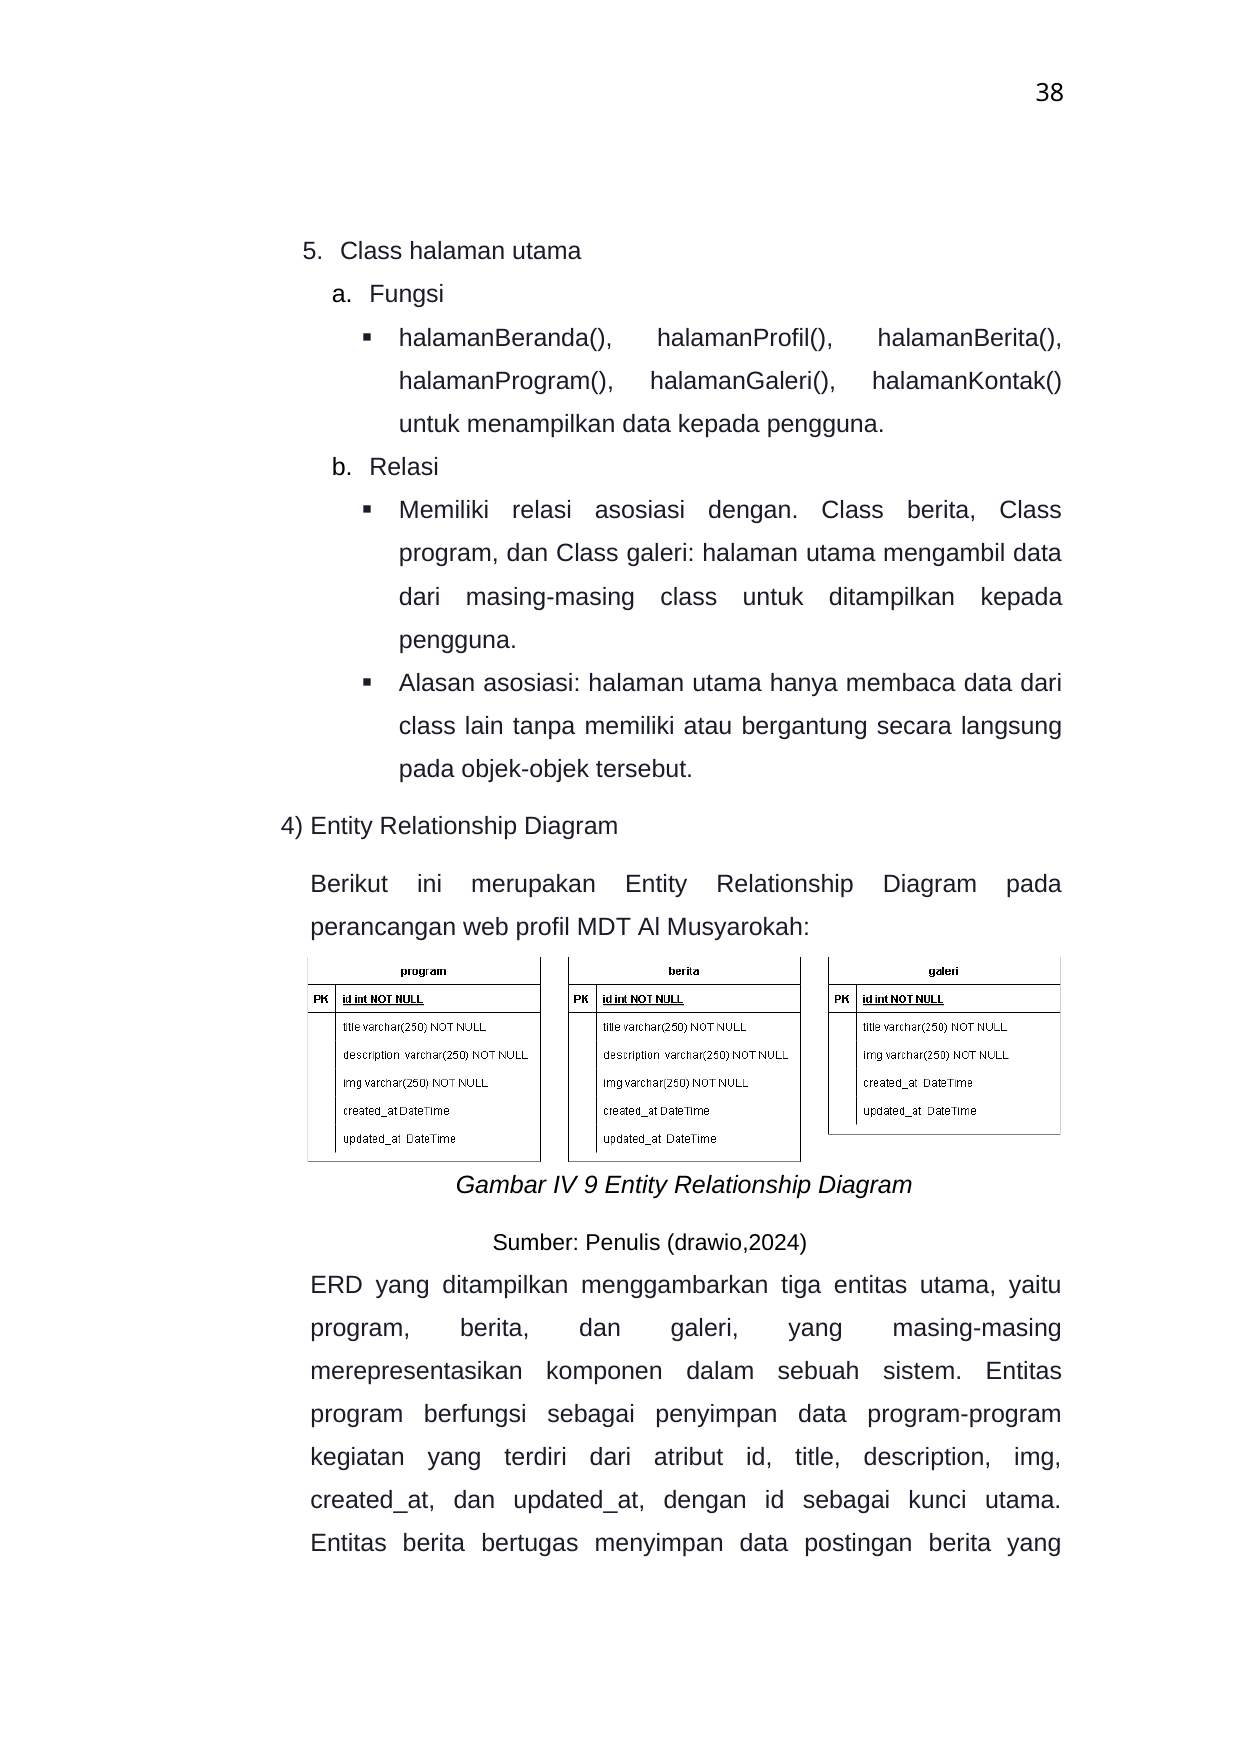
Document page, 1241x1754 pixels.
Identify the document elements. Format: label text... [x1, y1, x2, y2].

list Class halaman utama [302, 236, 1063, 265]
text Berikut ini merupakan Entity Relationship Diagram pada perancangan web profil MDT Al Musyarokah: [310, 869, 1063, 941]
list Memiliki relasi asosiasi dengan. Class berita, Class program, dan Class galeri: halaman utama mengambil data dari masing-masing class untuk ditampilkan kepada pengguna. [361, 495, 1063, 653]
list Fungsi [332, 279, 1063, 308]
list halamanBeranda(), halamanProfil(), halamanBerita(), halamanProgram(), halamanGaleri(), halamanKontak() untuk menampilkan data kepada pengguna. [361, 322, 1063, 438]
list Relasi [332, 452, 1063, 481]
list Alasan asosiasi: halaman utama hanya membaca data dari class lain tanpa memiliki atau bergantung secara langsung pada objek-objek tersebut. [361, 668, 1063, 783]
list Entity Relationship Diagram [281, 811, 1050, 840]
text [310, 1269, 1063, 1557]
picture [307, 957, 1061, 1162]
